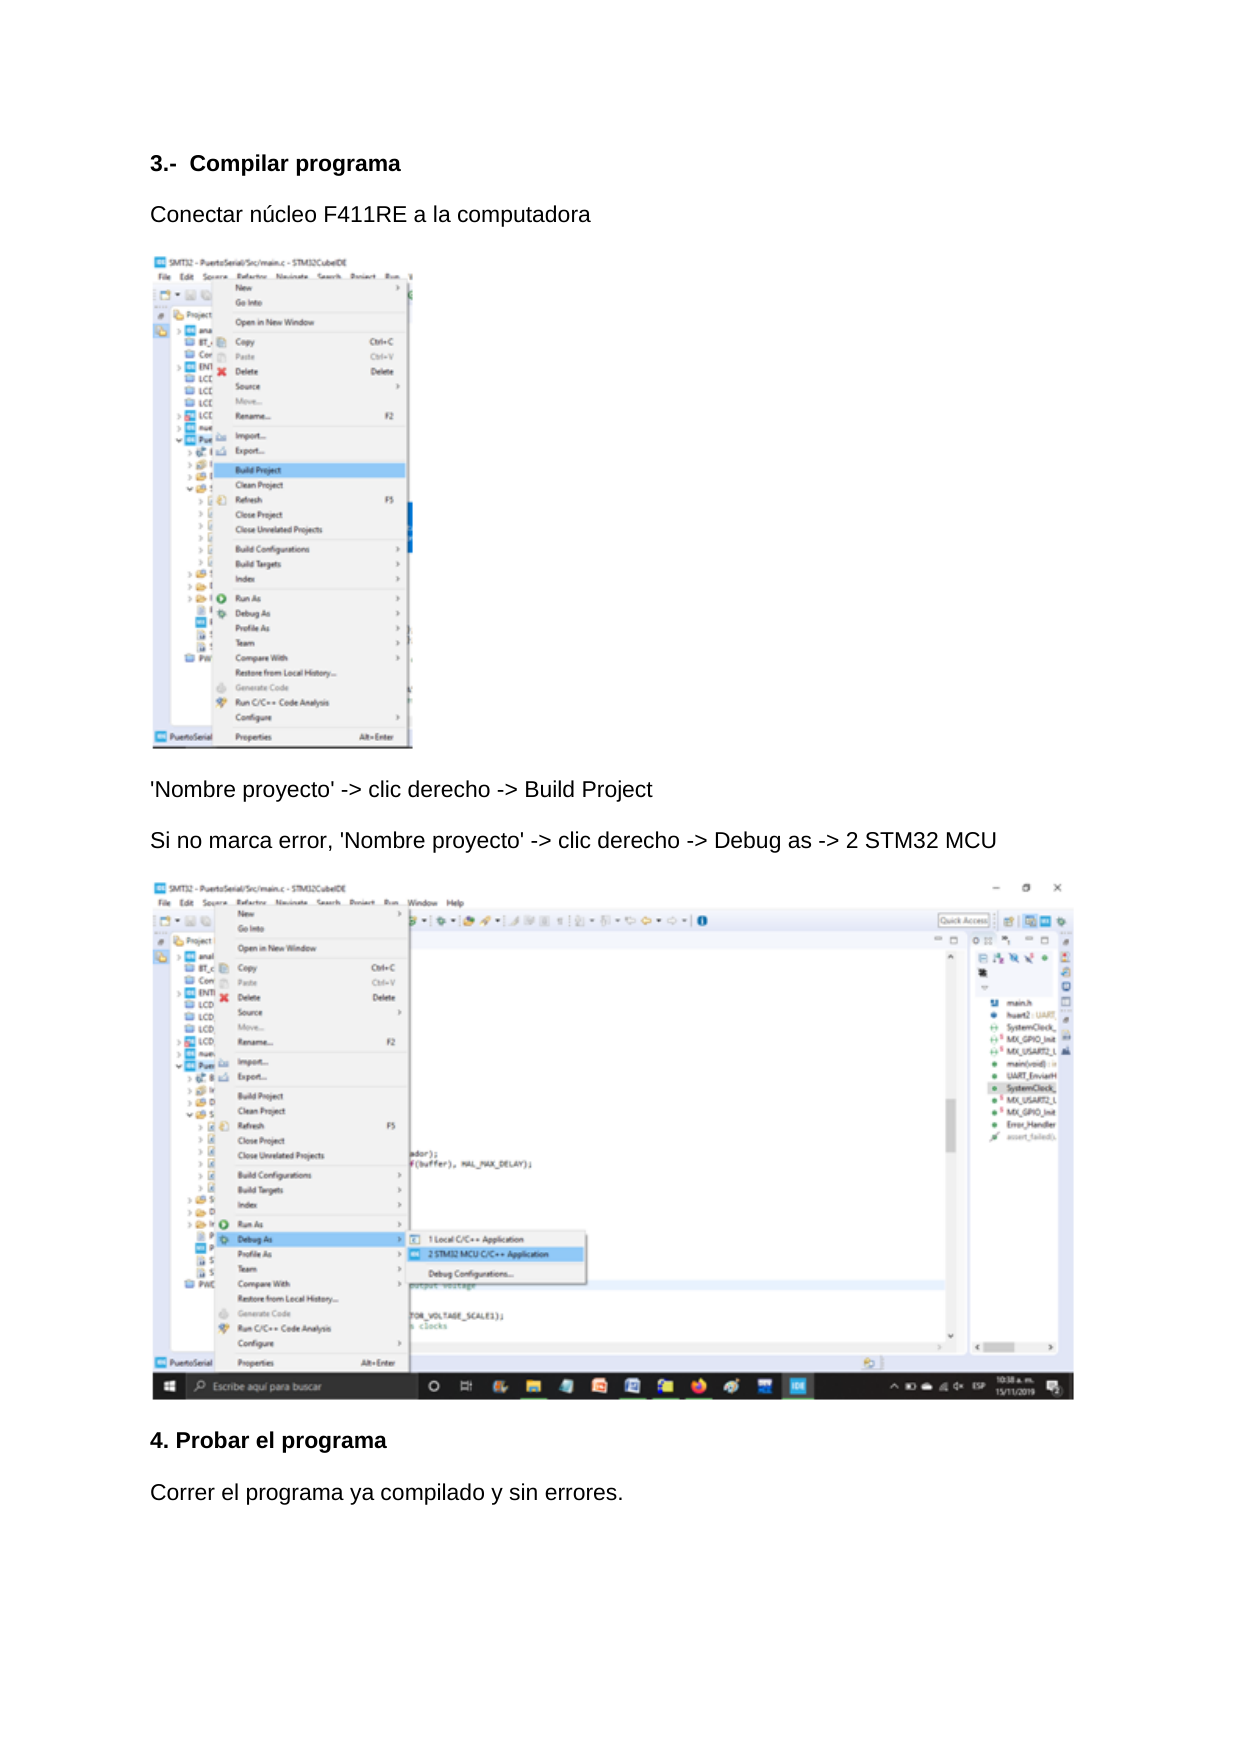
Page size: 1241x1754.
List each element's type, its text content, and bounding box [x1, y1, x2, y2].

picture [150, 878, 1077, 1403]
text 'Nombre proyecto' -> clic derecho -> Build Project [150, 776, 1090, 802]
text 3.- Compilar programa [150, 150, 1090, 176]
text 4. Probar el programa [150, 1427, 1090, 1454]
picture [150, 252, 416, 752]
text Si no marca error, 'Nombre proyecto' -> clic derecho -> Debug as -> 2 STM32 MCU [150, 827, 1090, 854]
text Conectar núcleo F411RE a la computadora [150, 201, 1090, 228]
text Correr el programa ya compilado y sin errores. [150, 1479, 1090, 1505]
